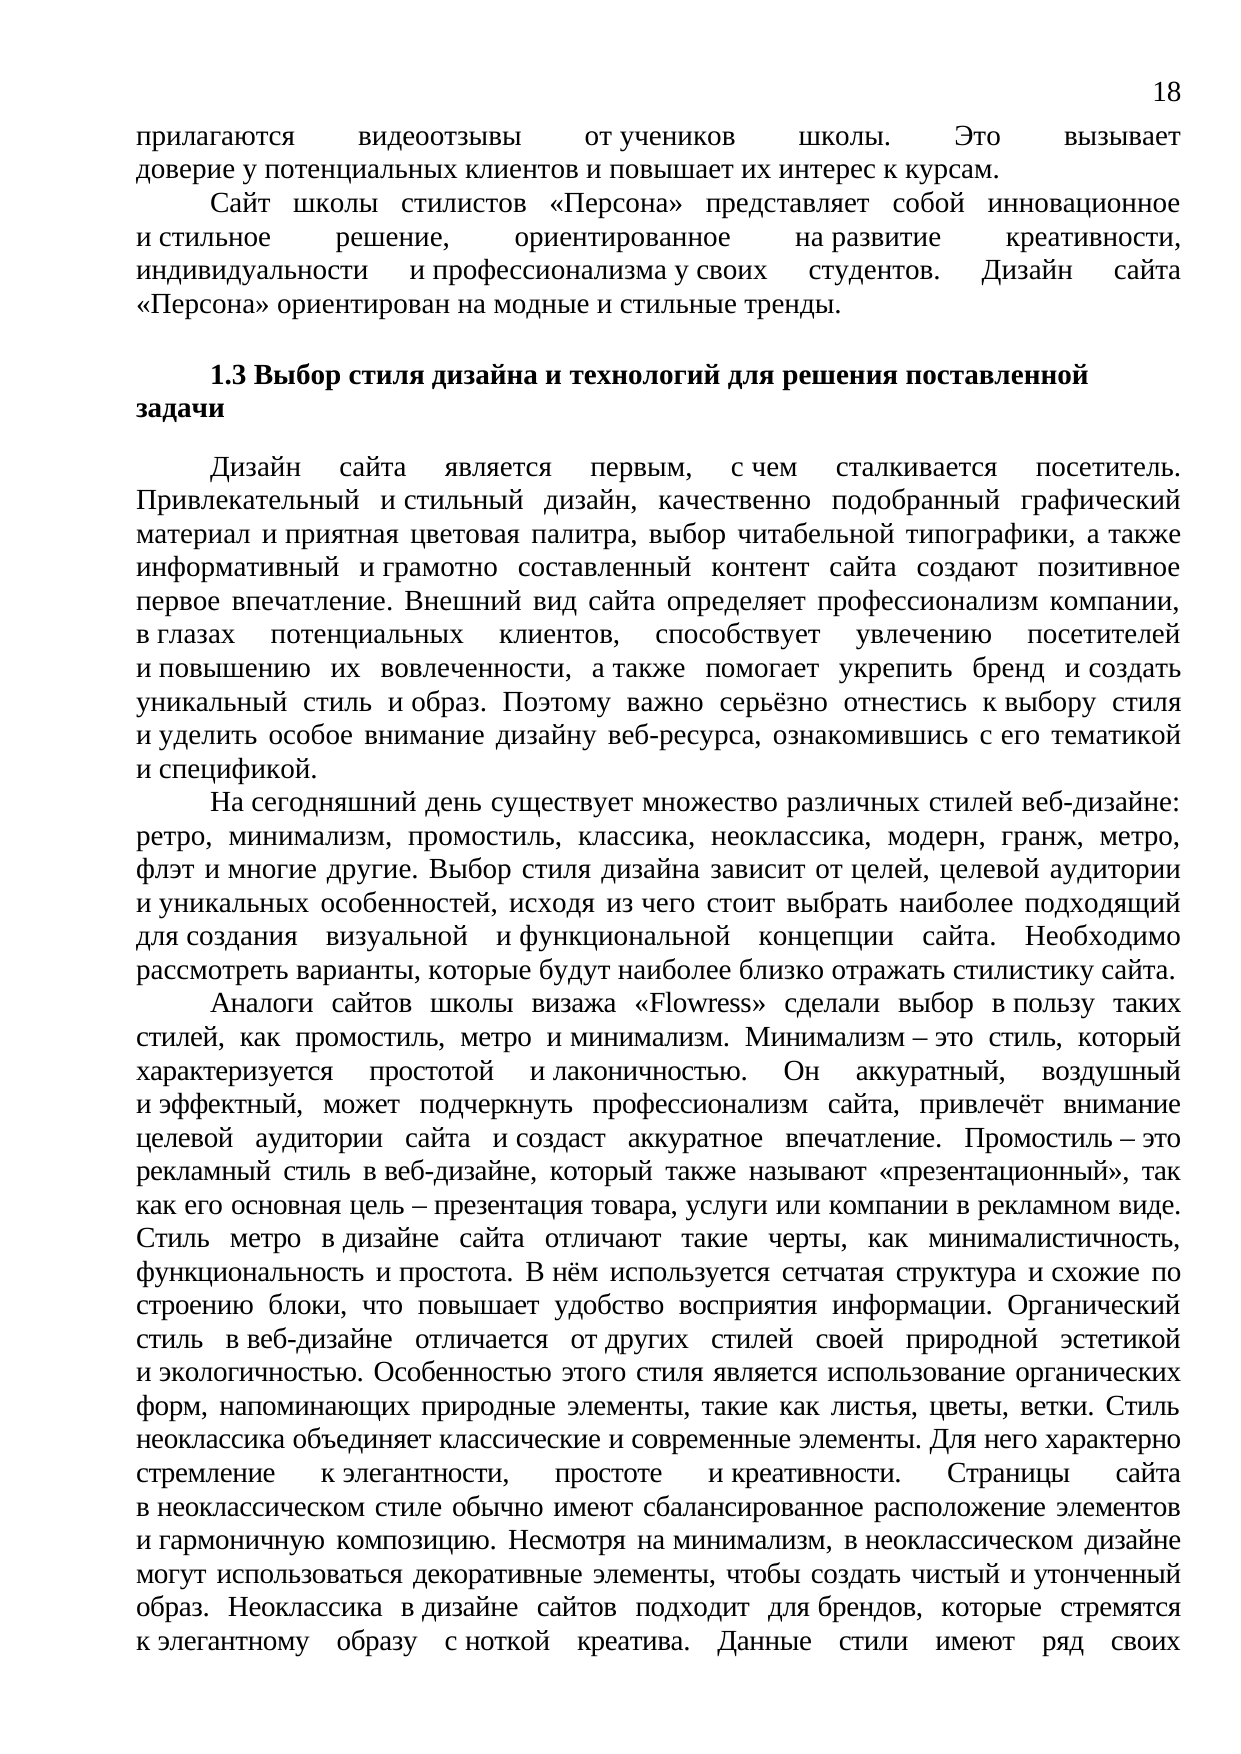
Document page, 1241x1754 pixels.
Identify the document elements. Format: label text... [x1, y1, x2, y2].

text Дизайн сайта является первым, с чем сталкивается посетитель. Привлекательный и стильный дизайн, качественно подобранный графический материал и приятная цветовая палитра, выбор читабельной типографики, а также информативный и грамотно составленный контент сайта создают позитивное первое впечатление. Внешний вид сайта определяет профессионализм компании, в глазах потенциальных клиентов, способствует увлечению посетителей и повышению их вовлеченности, а также помогает укрепить бренд и создать уникальный стиль и образ. Поэтому важно серьёзно отнестись к выбору стиля и уделить особое внимание дизайну веб-ресурса, ознакомившись с его тематикой и спецификой. [136, 449, 1181, 784]
text 1.3 Выбор стиля дизайна и технологий для решения поставленной задачи [136, 357, 1181, 424]
text На сегодняшний день существует множество различных стилей веб-дизайне: ретро, минимализм, промостиль, классика, неоклассика, модерн, гранж, метро, флэт и многие другие. Выбор стиля дизайна зависит от целей, целевой аудитории и уникальных особенностей, исходя из чего стоит выбрать наиболее подходящий для создания визуальной и функциональной концепции сайта. Необходимо рассмотреть варианты, которые будут наиболее близко отражать стилистику сайта. [136, 784, 1181, 986]
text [136, 986, 1181, 1656]
text Сайт школы стилистов «Персона» представляет собой инновационное и стильное решение, ориентированное на развитие креативности, индивидуальности и профессионализма у своих студентов. Дизайн сайта «Персона» ориентирован на модные и стильные тренды. [136, 185, 1181, 319]
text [136, 118, 1181, 185]
